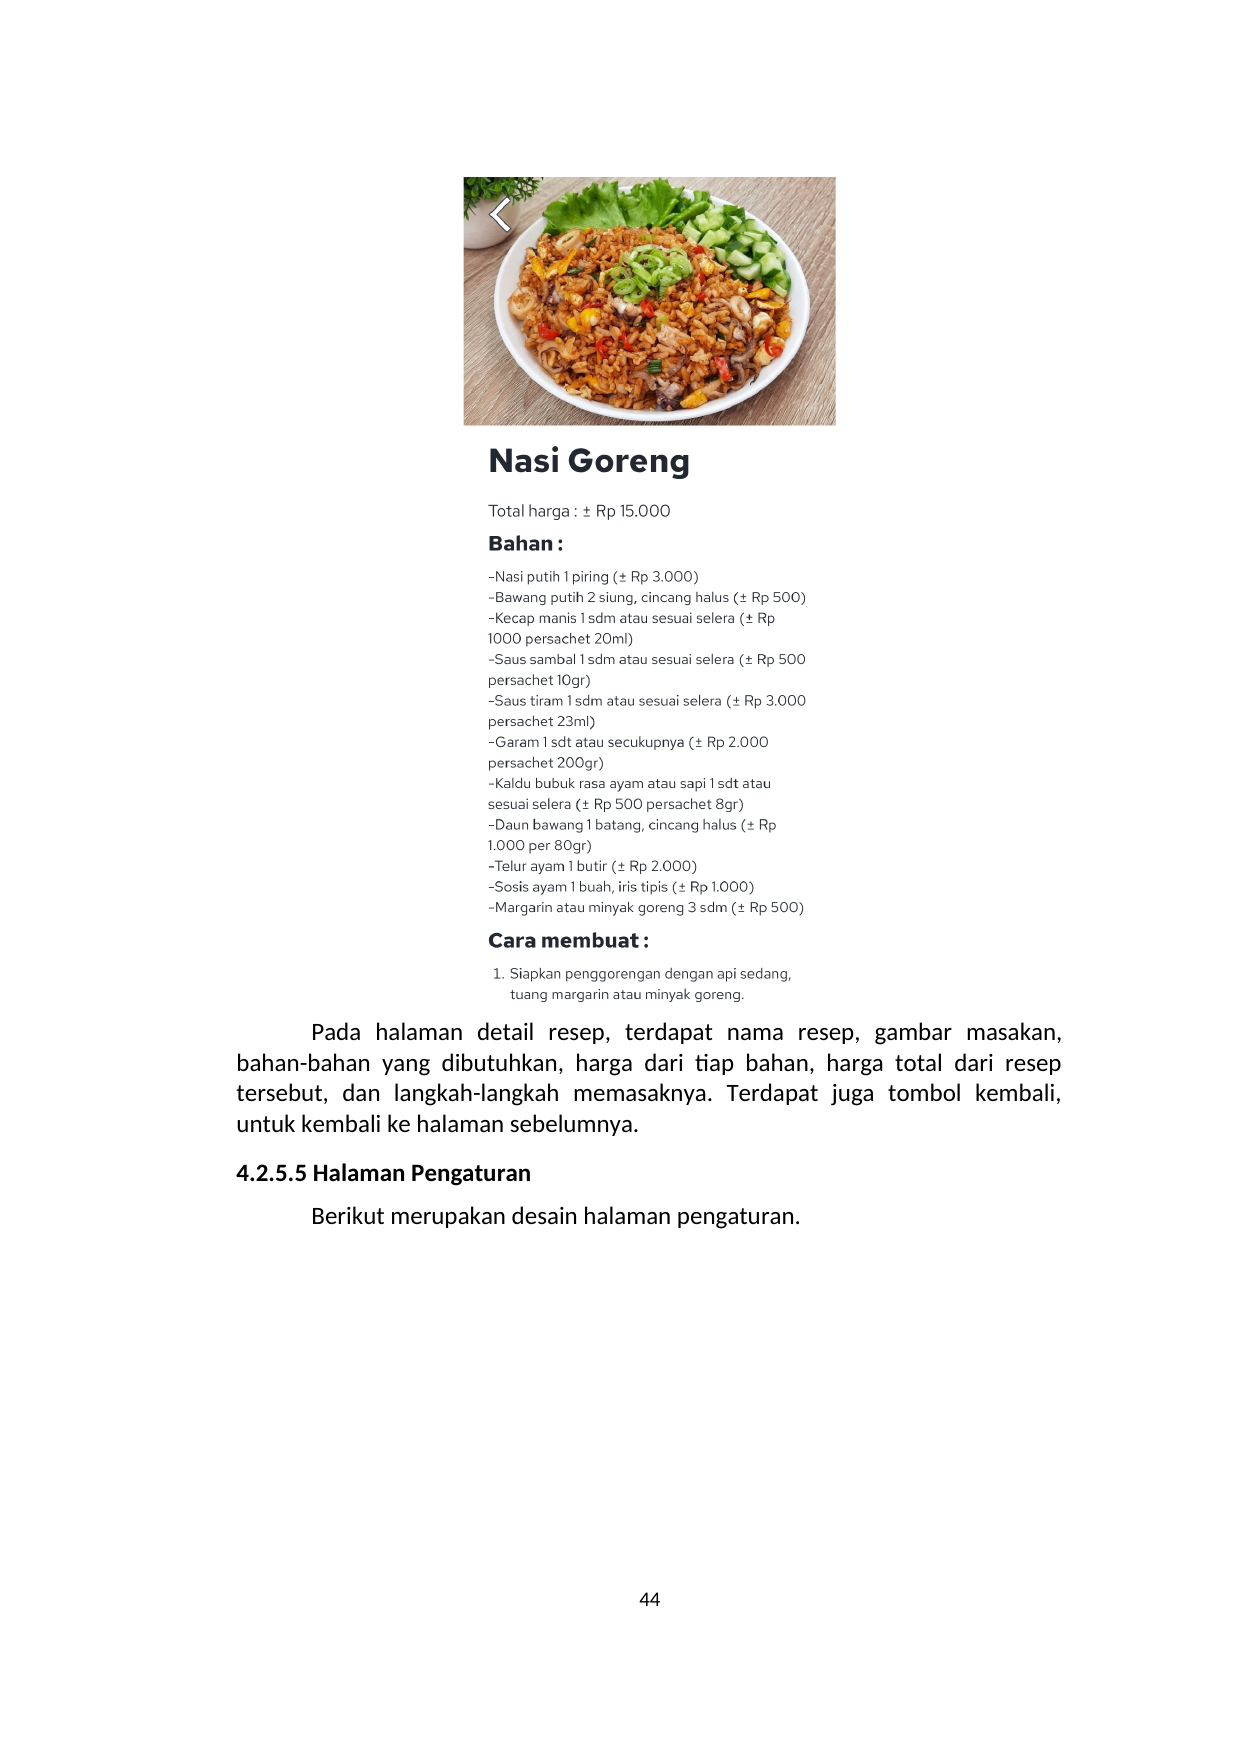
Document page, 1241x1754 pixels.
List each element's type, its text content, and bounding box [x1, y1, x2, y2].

text Pada halaman detail resep, terdapat nama resep, gambar masakan, bahan-bahan yang dibutuhkan, harga dari tiap bahan, harga total dari resep tersebut, dan langkah-langkah memasaknya. Terdapat juga tombol kembali, untuk kembali ke halaman sebelumnya. [236, 1016, 1063, 1138]
subtitle Halaman Pengaturan [236, 1157, 1063, 1188]
picture [463, 177, 836, 1004]
text Berikut merupakan desain halaman pengaturan. [236, 1200, 1063, 1231]
